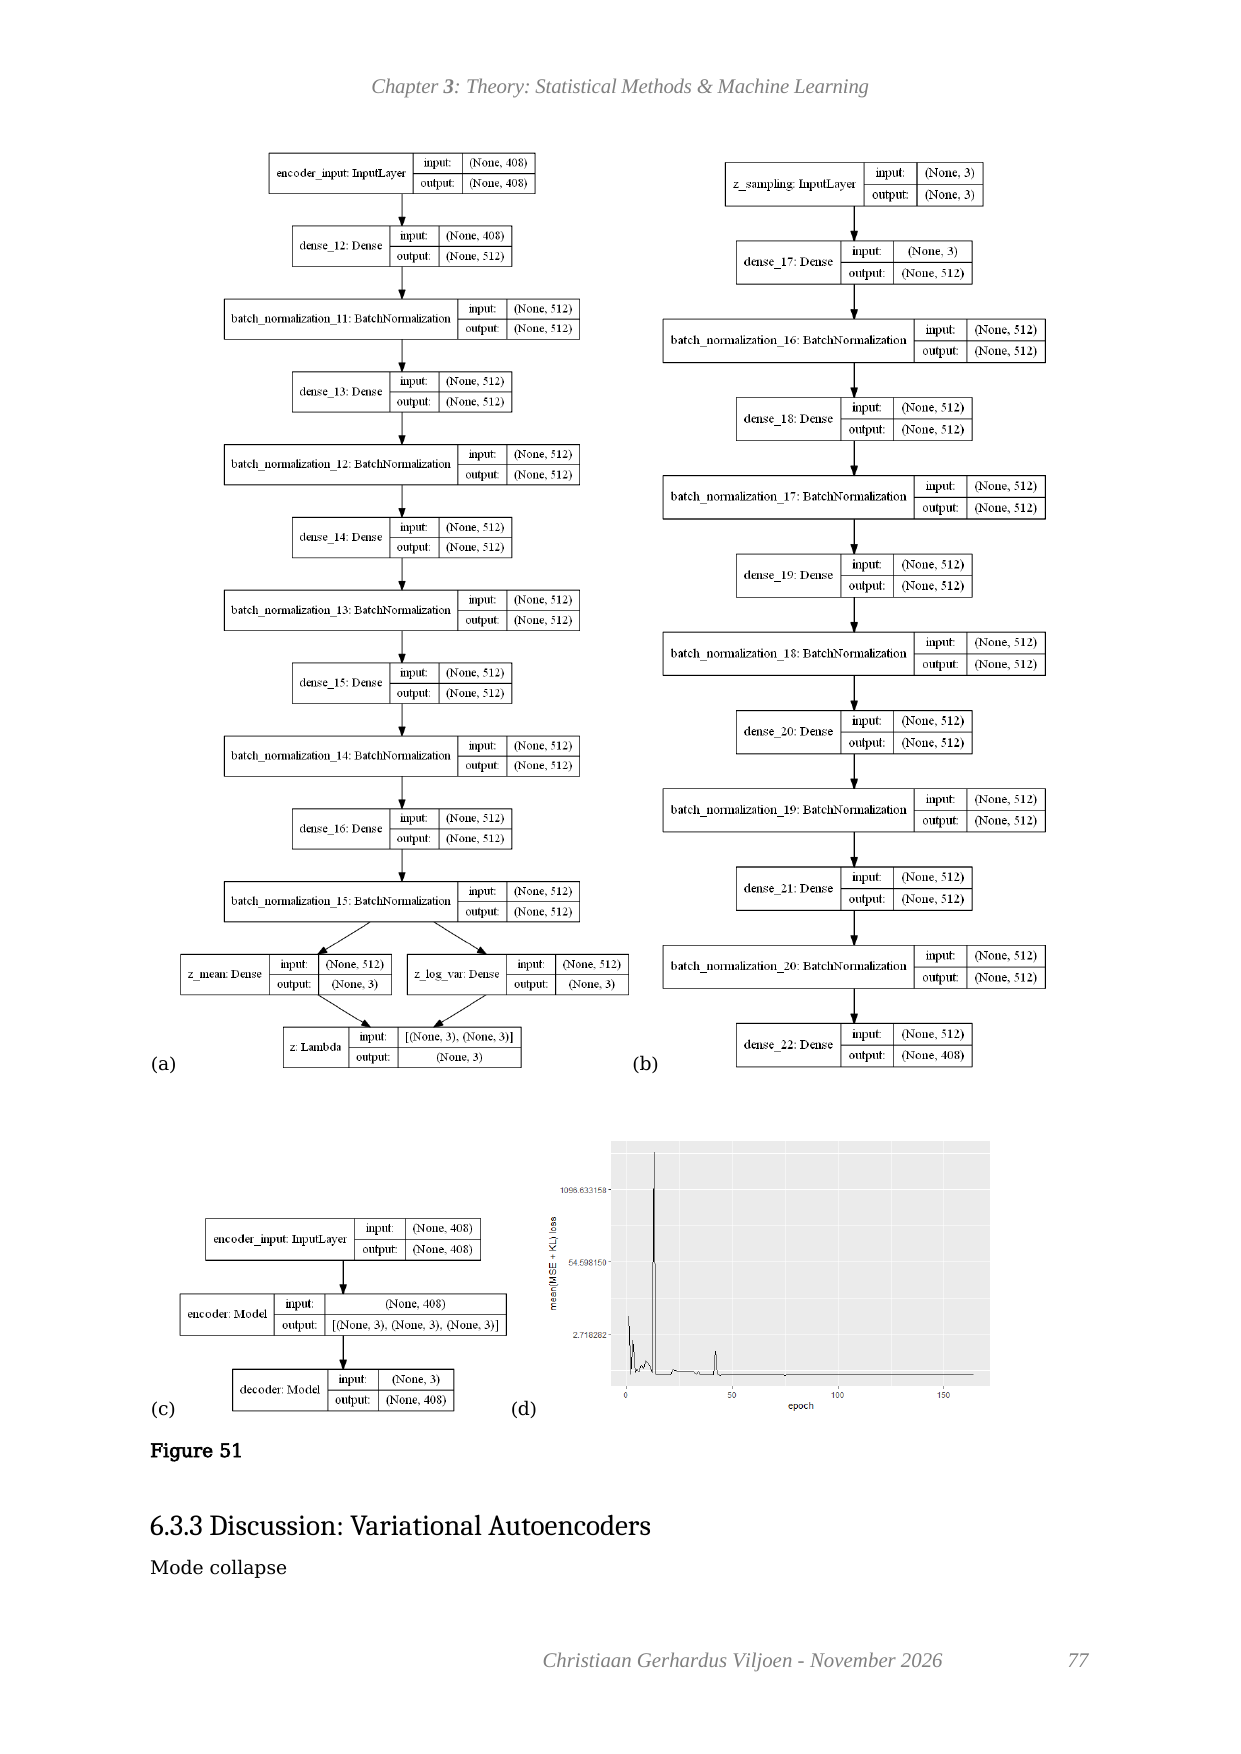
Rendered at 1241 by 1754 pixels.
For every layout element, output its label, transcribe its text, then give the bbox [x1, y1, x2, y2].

text Figure 51 [150, 1438, 1090, 1461]
picture [659, 158, 1049, 1071]
picture [543, 1136, 995, 1415]
picture [177, 150, 632, 1071]
subtitle Discussion: Variational Autoencoders [150, 1509, 1090, 1543]
text Mode collapse [150, 1556, 1090, 1578]
picture [176, 1214, 510, 1415]
